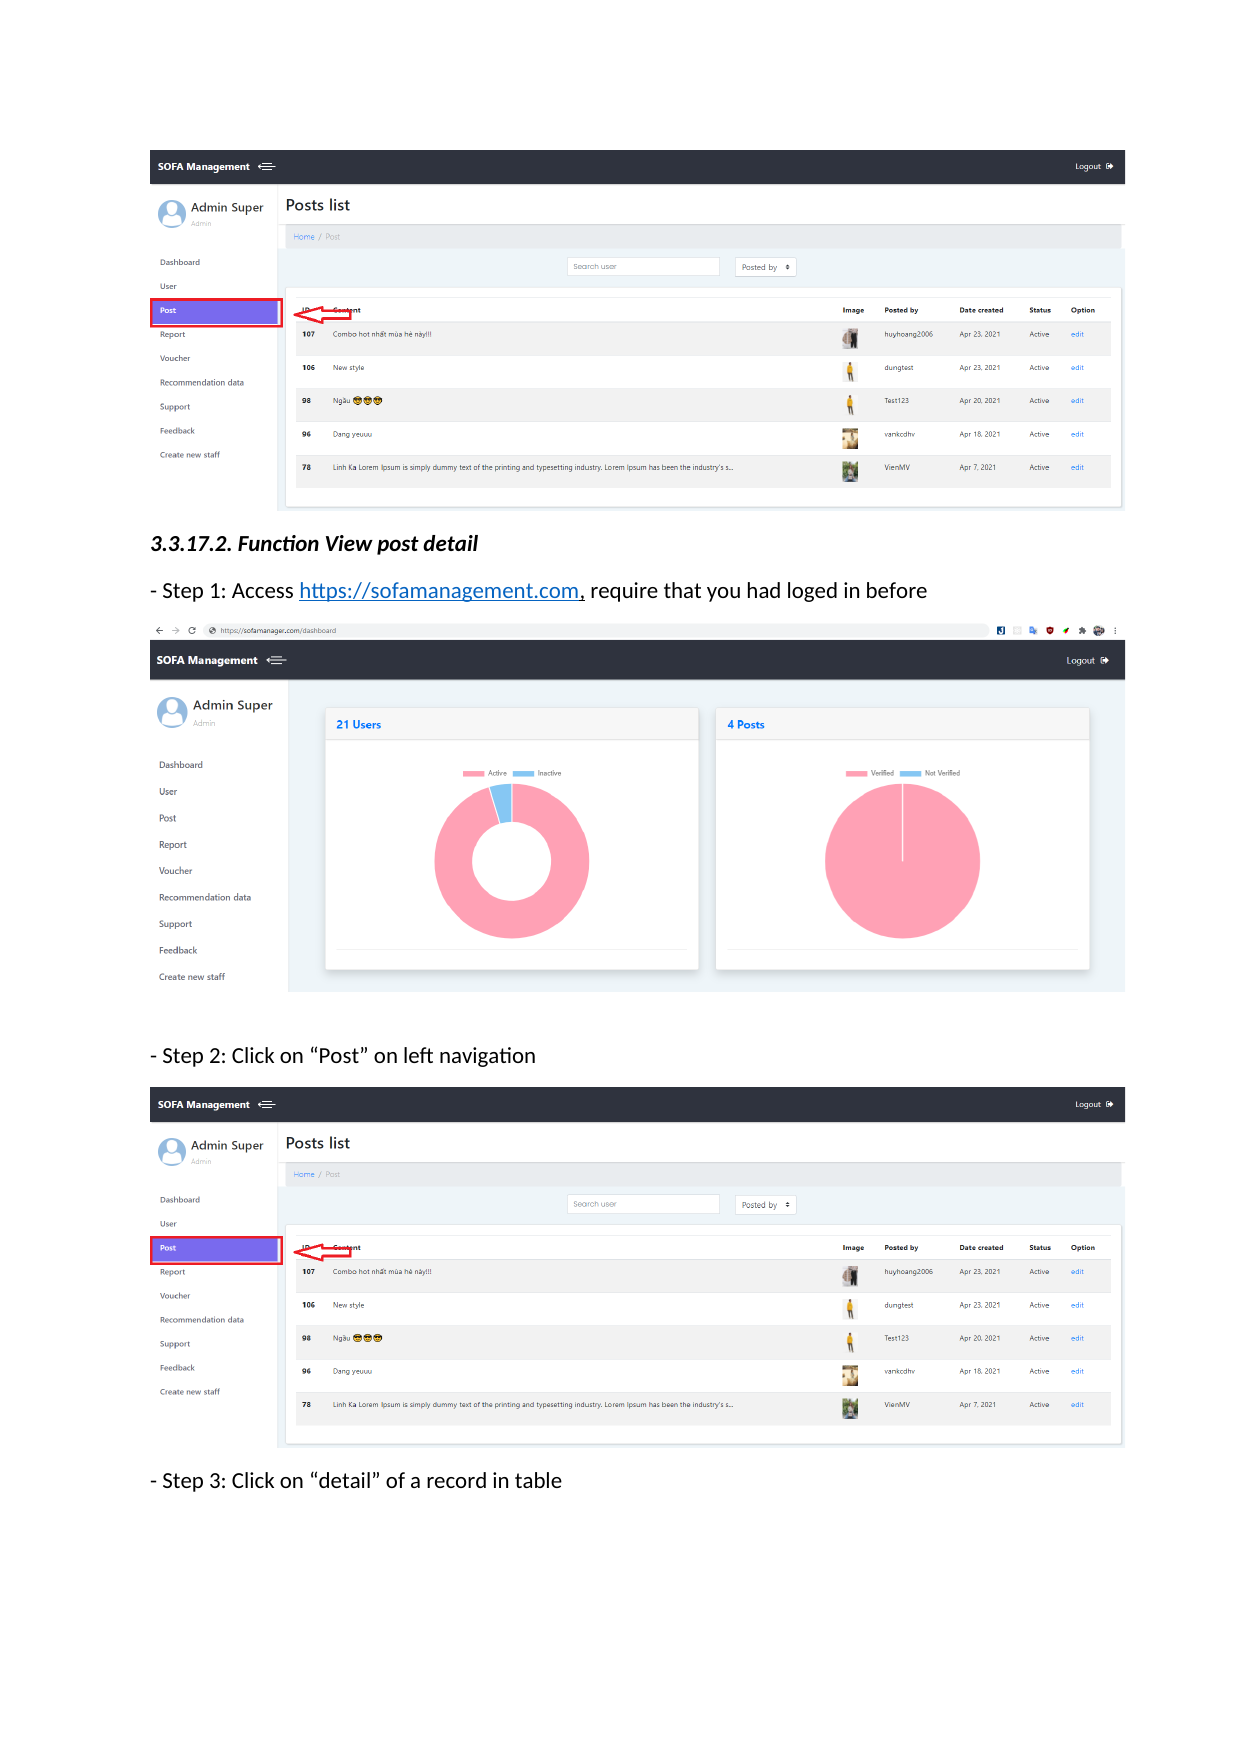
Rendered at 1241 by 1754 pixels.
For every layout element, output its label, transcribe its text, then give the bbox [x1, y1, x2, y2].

picture [150, 150, 1125, 511]
text 3.3.17.2. Function View post detail [150, 529, 1093, 557]
text - Step 3: Click on “detail” of a record in table [150, 1467, 1093, 1494]
text - Step 1: Access https://sofamanagement.com, require that you had loged in before [150, 576, 1093, 604]
text - Step 2: Click on “Post” on left navigation [150, 1041, 1093, 1069]
picture [150, 1087, 1125, 1448]
picture [150, 622, 1125, 992]
